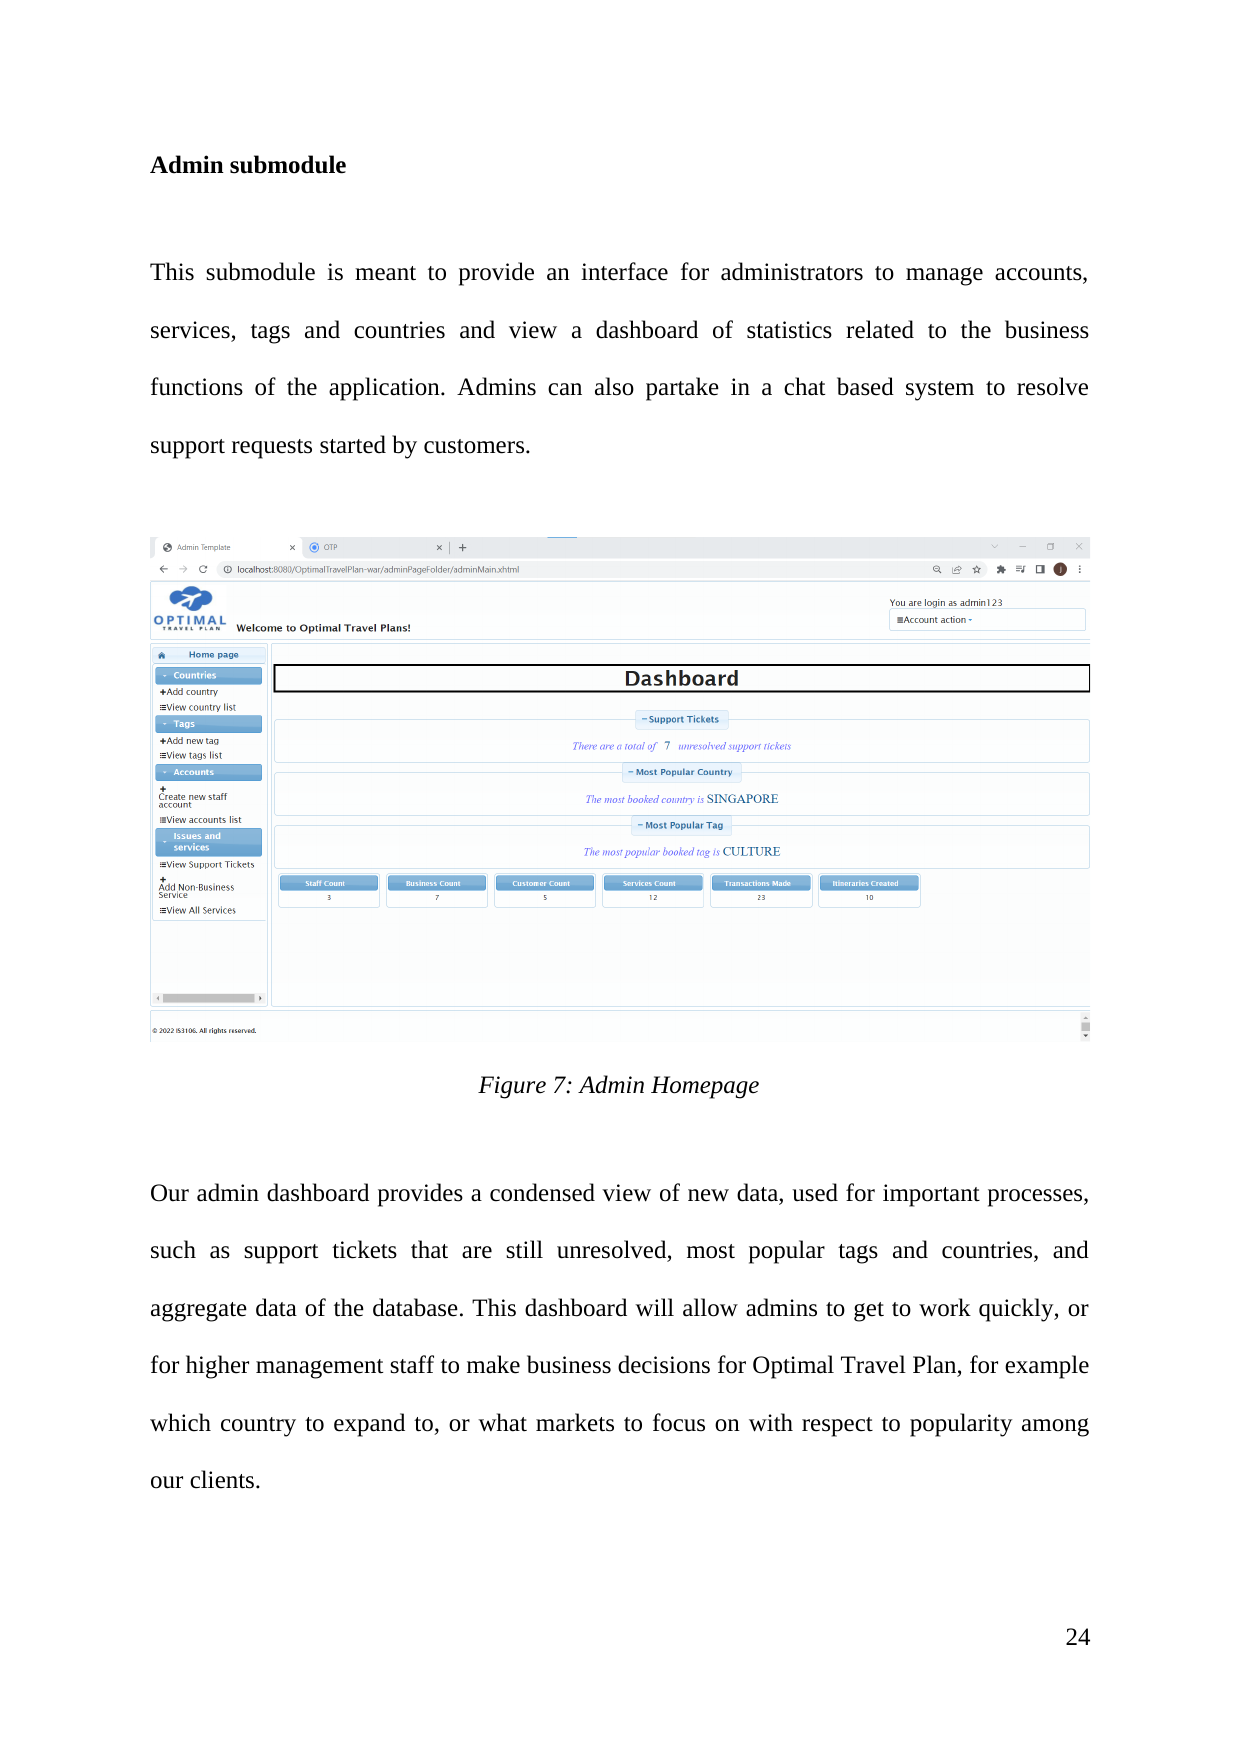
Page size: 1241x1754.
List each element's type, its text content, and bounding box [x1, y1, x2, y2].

picture [150, 537, 1091, 1042]
text Our admin dashboard provides a condensed view of new data, used for important processes, such as support tickets that are still unresolved, most popular tags and countries, and aggregate data of the database. This dashboard will allow admins to get to work quickly, or for higher management staff to make business decisions for Optimal Travel Plan, for example which country to expand to, or what markets to focus on with respect to popularity among our clients. [150, 1178, 1090, 1494]
subtitle Admin submodule [150, 150, 1090, 179]
text Figure 7: Admin Homepage [150, 1042, 1090, 1099]
text This submodule is meant to provide an interface for administrators to manage accounts, services, tags and countries and view a dashboard of statistics related to the business functions of the application. Admins can also partake in a chat based system to resolve support requests started by customers. [150, 257, 1090, 459]
